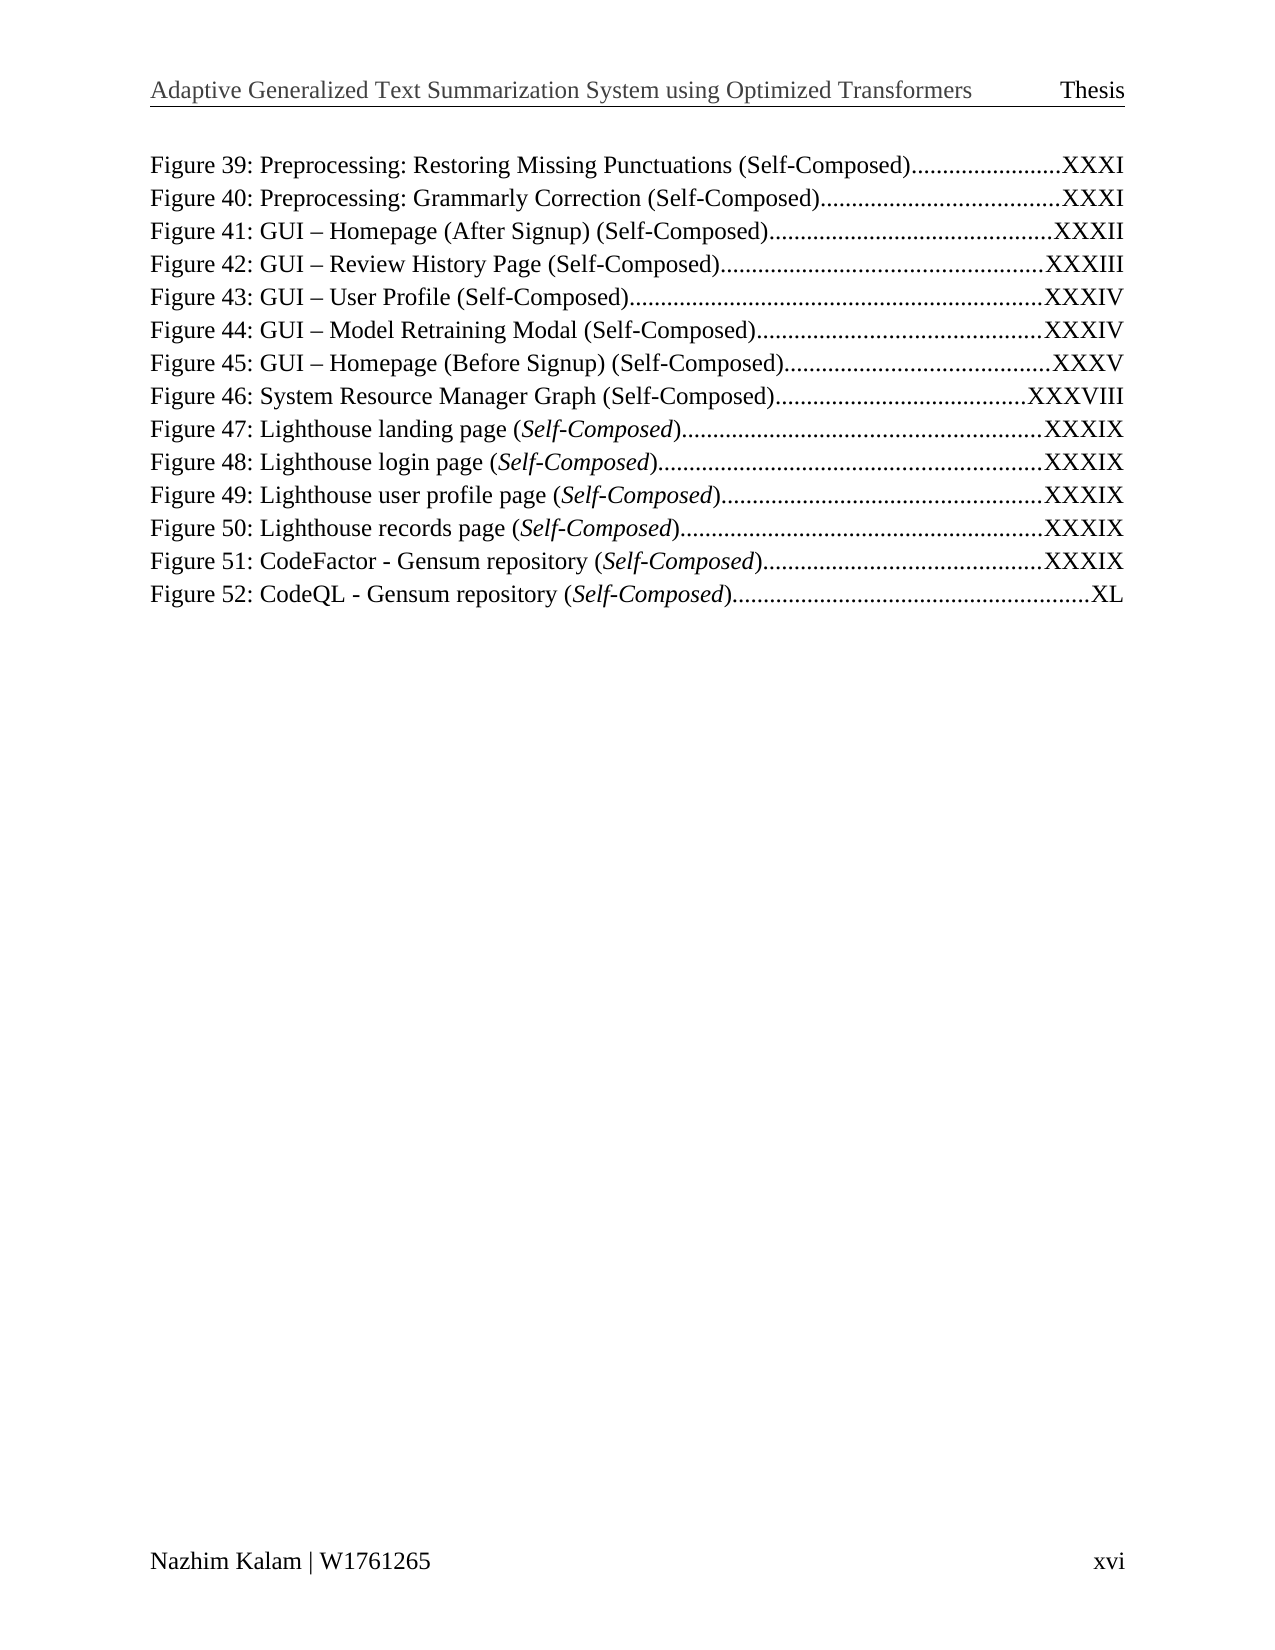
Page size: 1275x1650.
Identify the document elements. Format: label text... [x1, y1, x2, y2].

text Figure 40: Preprocessing: Grammarly Correction (Self-Composed) XXXI [150, 183, 1125, 212]
text Figure 49: Lighthouse user profile page (Self-Composed) XXXIX [150, 480, 1125, 509]
text Figure 39: Preprocessing: Restoring Missing Punctuations (Self-Composed) XXXI [150, 150, 1125, 179]
text Figure 44: GUI – Model Retraining Modal (Self-Composed) XXXIV [150, 315, 1125, 344]
text Figure 45: GUI – Homepage (Before Signup) (Self-Composed) XXXV [150, 348, 1125, 377]
text Figure 50: Lighthouse records page (Self-Composed) XXXIX [150, 513, 1125, 542]
text Figure 48: Lighthouse login page (Self-Composed) XXXIX [150, 447, 1125, 476]
text Figure 41: GUI – Homepage (After Signup) (Self-Composed) XXXII [150, 216, 1125, 245]
text Figure 43: GUI – User Profile (Self-Composed) XXXIV [150, 282, 1125, 311]
text Figure 51: CodeFactor - Gensum repository (Self-Composed) XXXIX [150, 546, 1125, 575]
text Figure 52: CodeQL - Gensum repository (Self-Composed) XL [150, 579, 1125, 608]
text Figure 47: Lighthouse landing page (Self-Composed) XXXIX [150, 414, 1125, 443]
text Figure 42: GUI – Review History Page (Self-Composed) XXXIII [150, 249, 1125, 278]
text Figure 46: System Resource Manager Graph (Self-Composed) XXXVIII [150, 381, 1125, 410]
